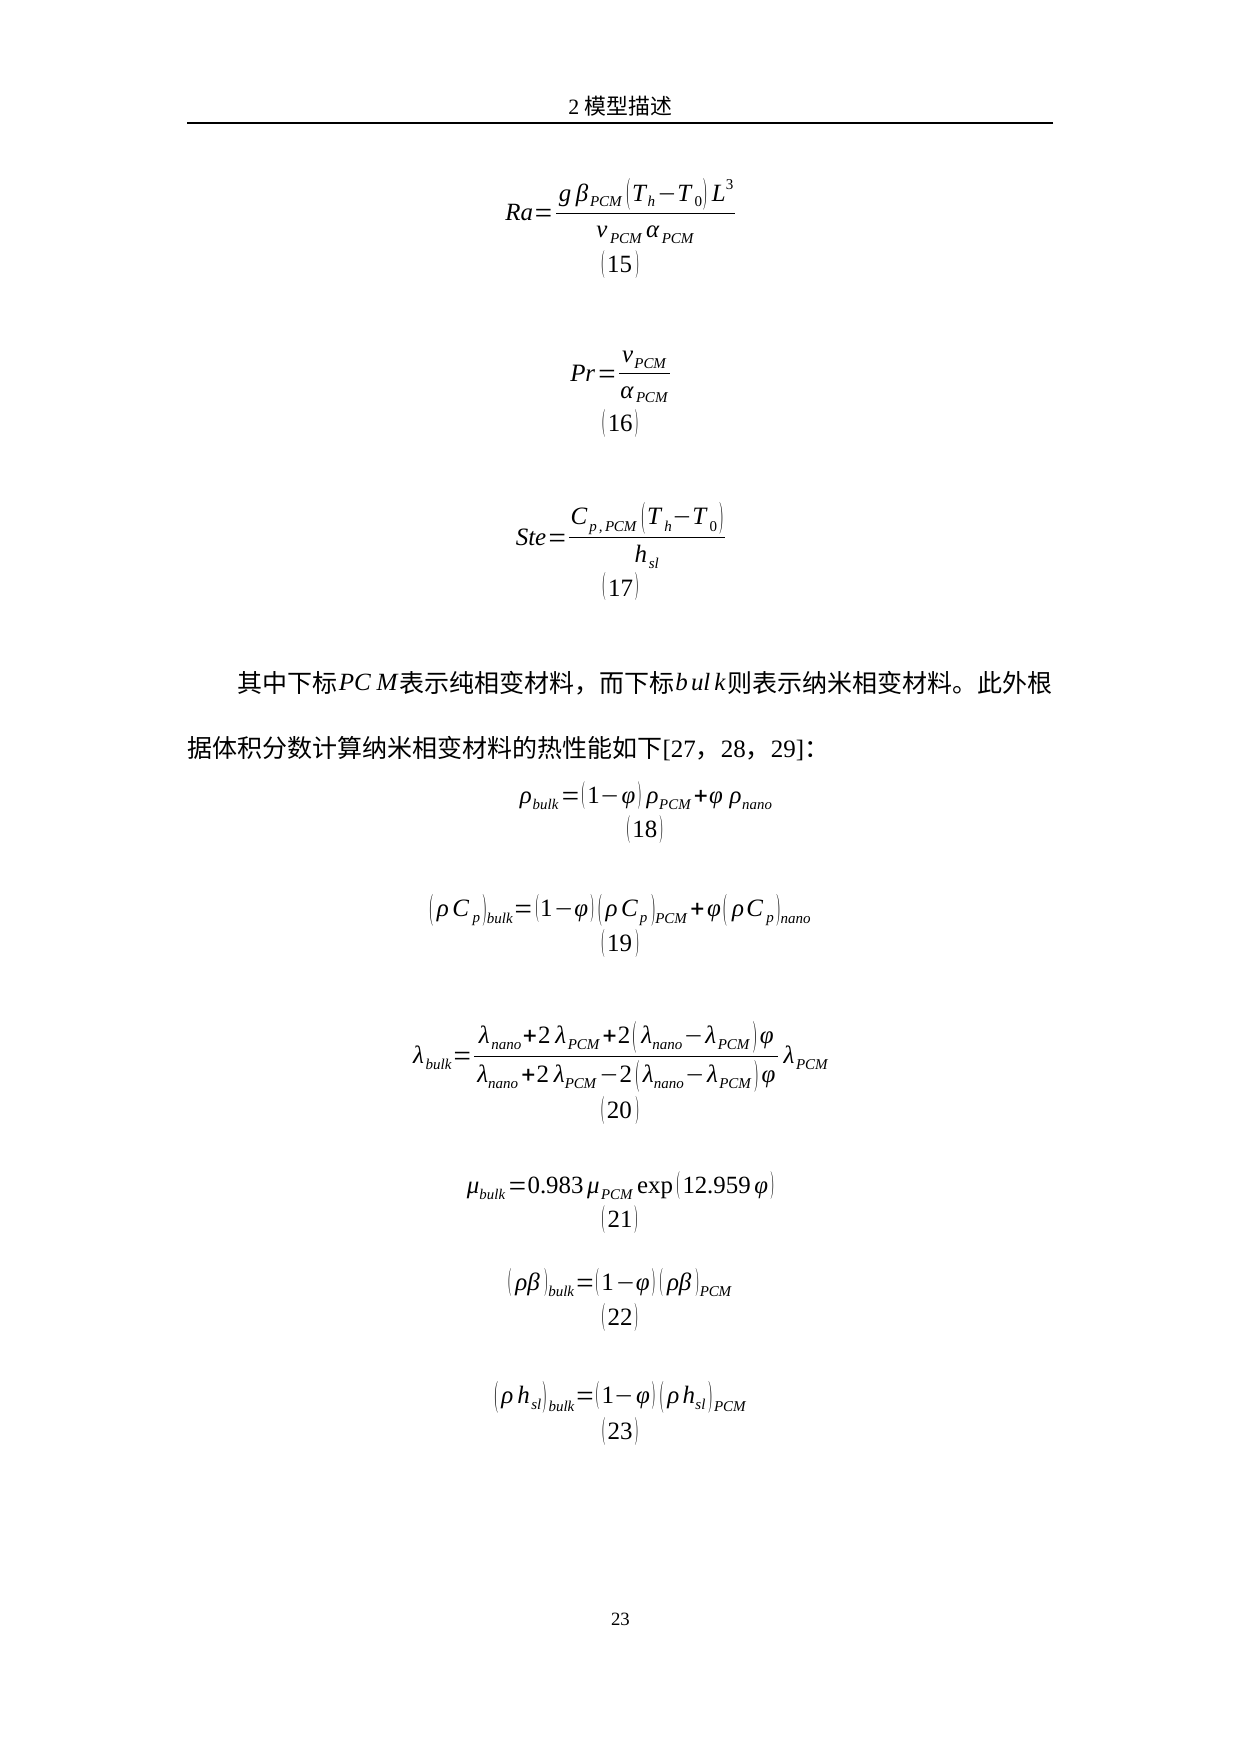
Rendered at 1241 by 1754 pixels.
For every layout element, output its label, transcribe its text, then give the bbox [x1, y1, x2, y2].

text 其中下标表示纯相变材料，而下标则表示纳米相变材料。此外根据体积分数计算纳米相变材料的热性能如下[27，28，29]： [187, 649, 1053, 779]
